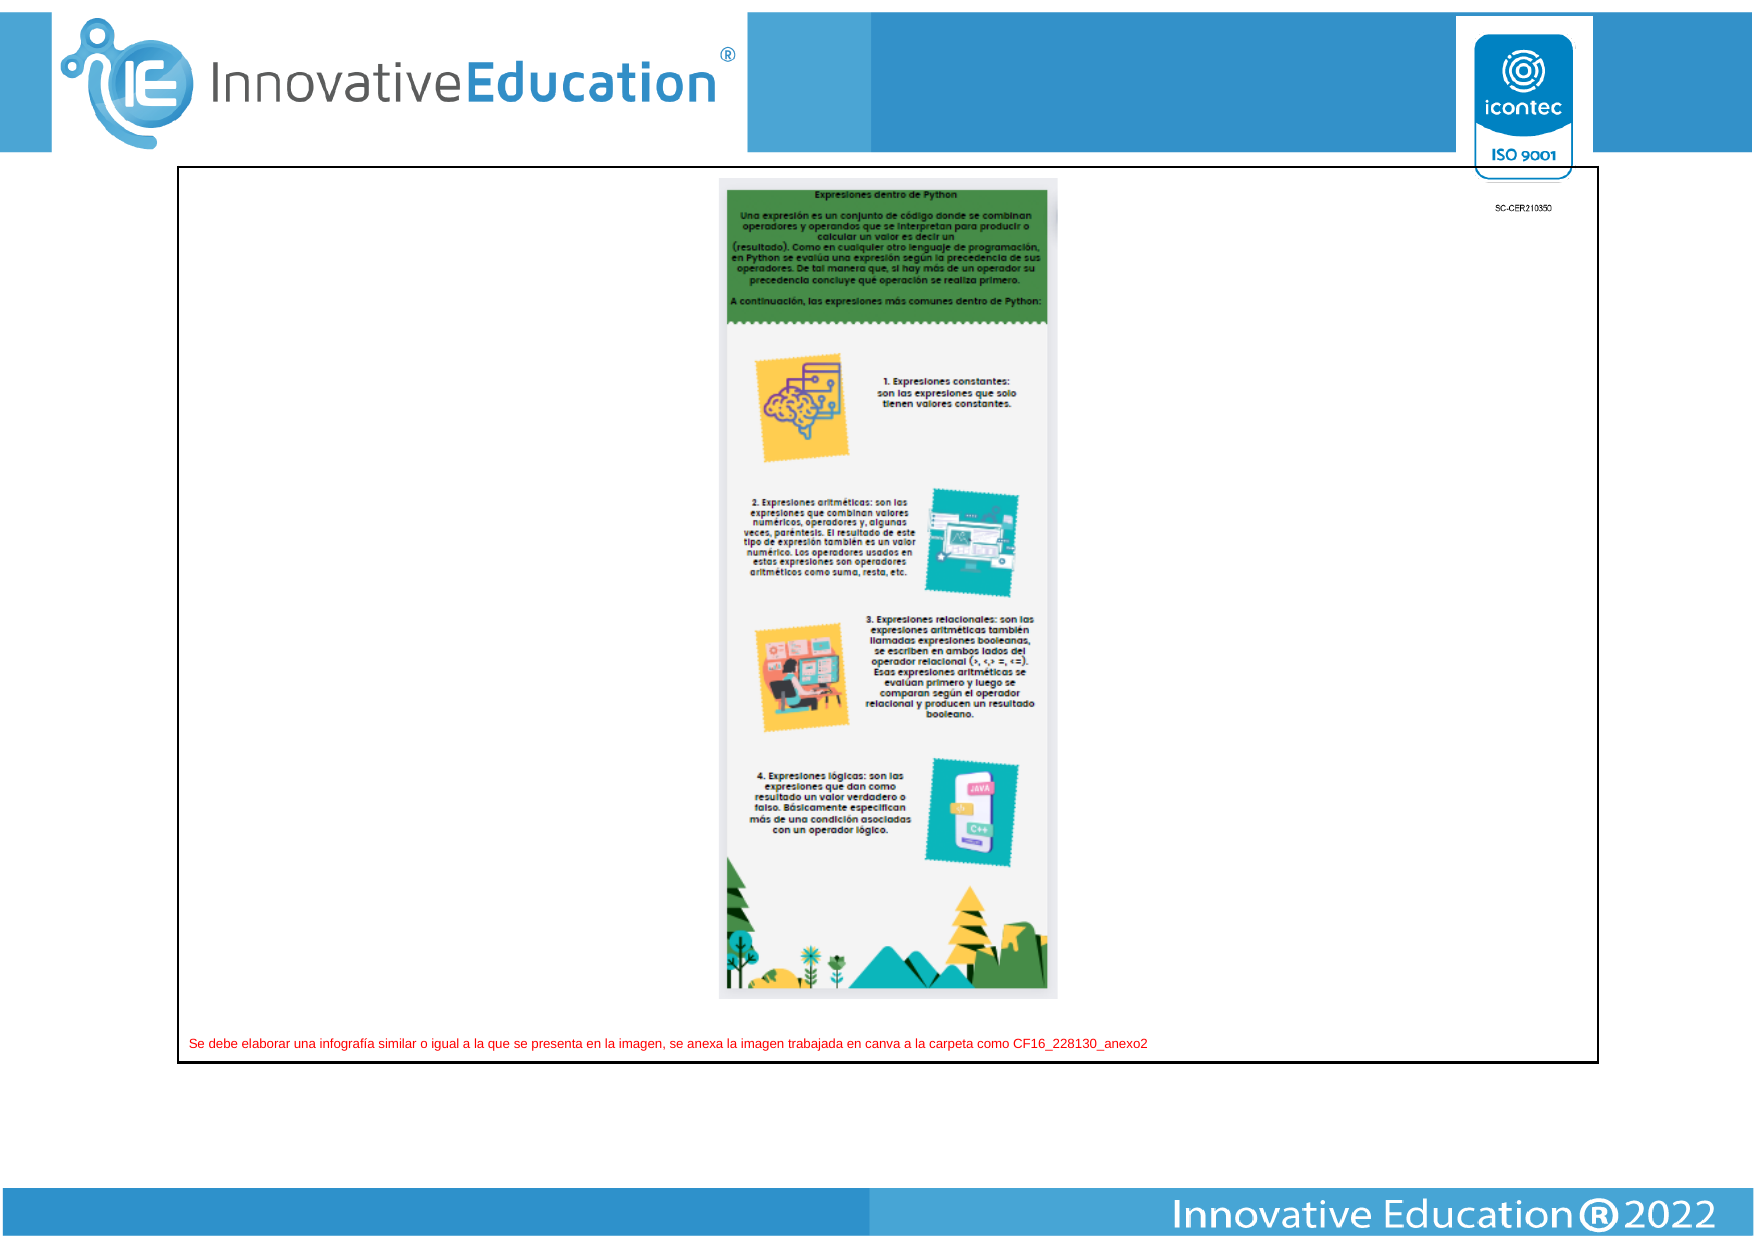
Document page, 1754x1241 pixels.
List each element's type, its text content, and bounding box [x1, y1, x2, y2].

picture [1539, 103, 1549, 114]
table_cell Figura 3 Expresiones más comunes de Python Se debe elaborar una infografía similar o igual a la que se presenta en la imagen, se anexa la imagen trabajada en canva a la carpeta como CF16_228130_anexo2 [179, 168, 1597, 1061]
picture [1510, 57, 1533, 85]
picture [0, 0, 1752, 166]
picture [718, 178, 1058, 999]
picture [1513, 51, 1538, 57]
picture [2, 1186, 1754, 1241]
picture [1520, 103, 1528, 114]
picture [1534, 59, 1544, 85]
picture [1492, 104, 1500, 114]
picture [1516, 64, 1531, 78]
picture [1503, 61, 1508, 83]
picture [1531, 101, 1536, 114]
picture [1471, 32, 1576, 166]
picture [1477, 124, 1571, 166]
picture [1511, 86, 1535, 92]
